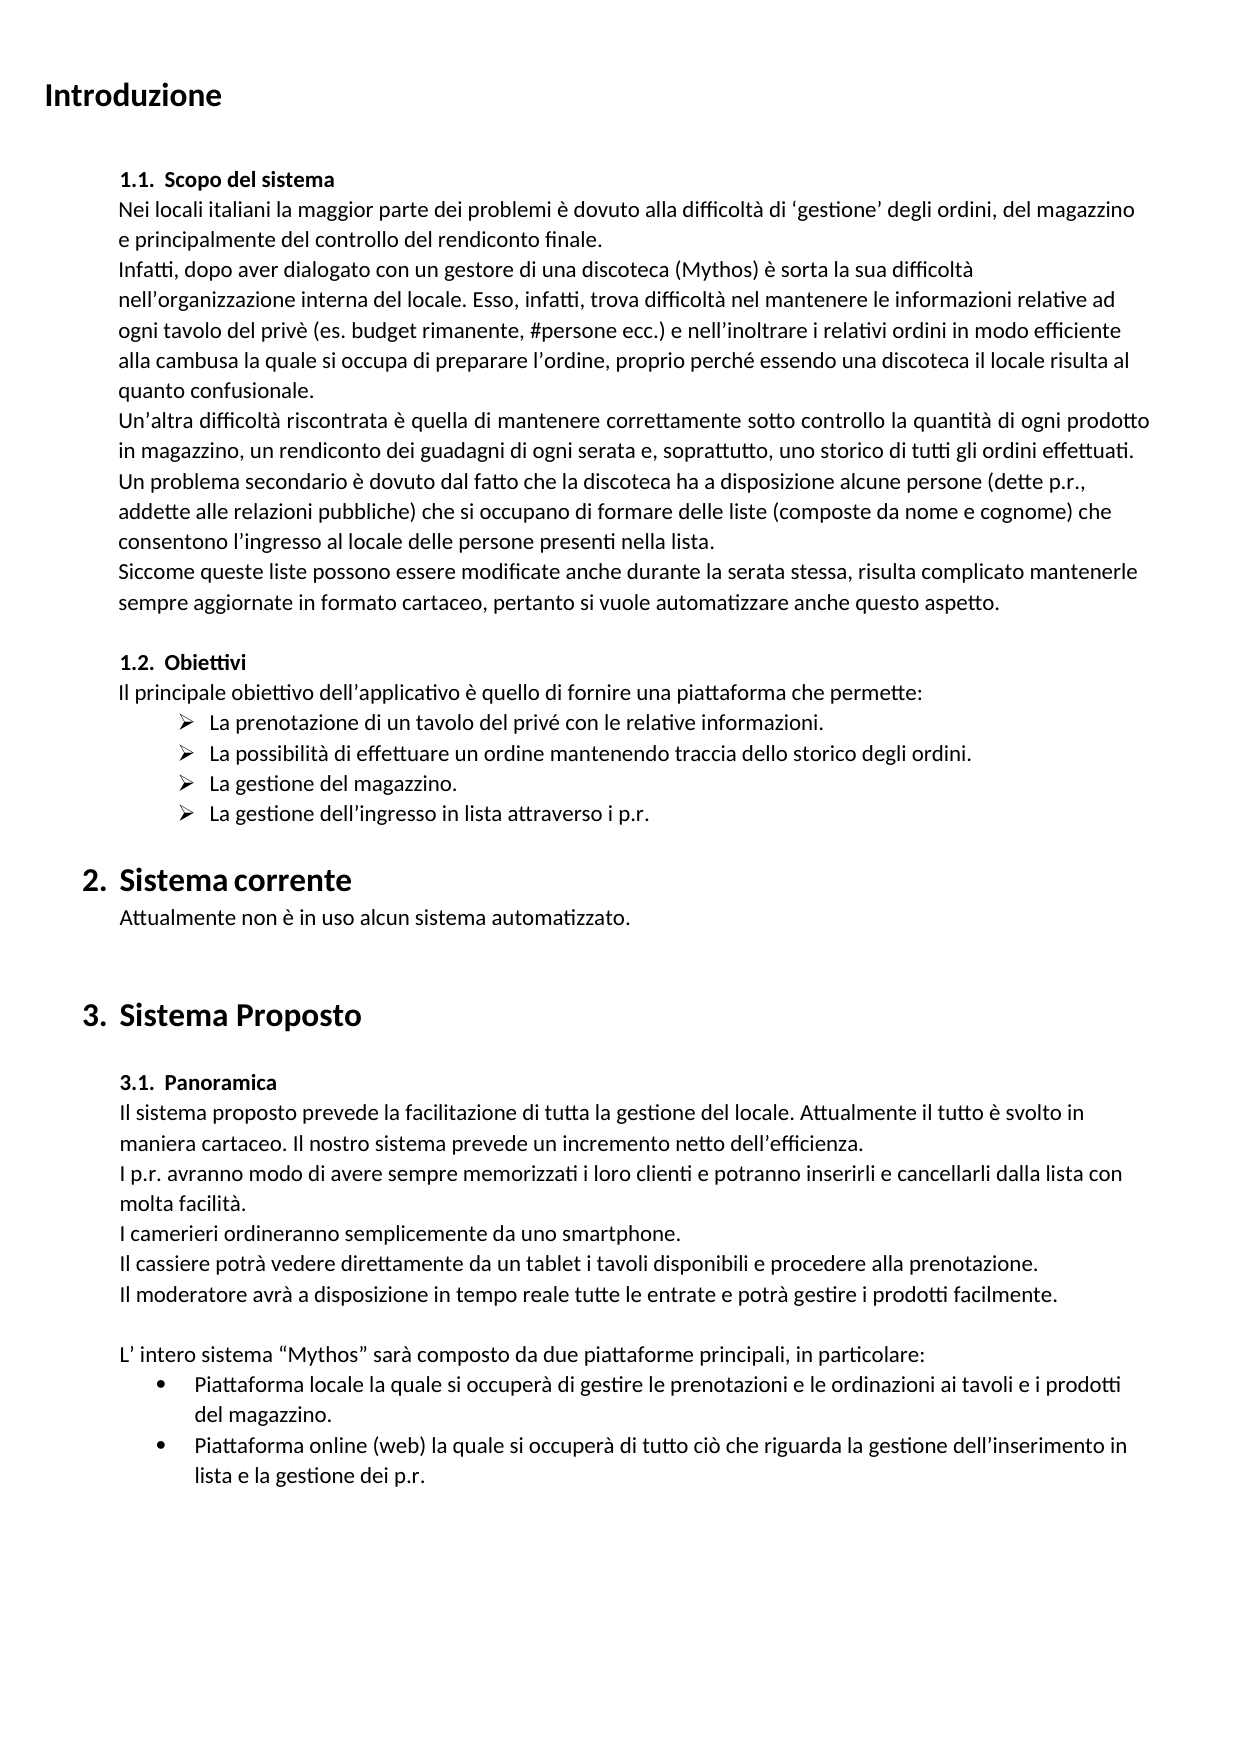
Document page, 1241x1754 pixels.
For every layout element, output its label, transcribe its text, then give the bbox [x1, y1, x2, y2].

text Il sistema proposto prevede la facilitazione di tutta la gestione del locale. Attualmente il tutto è svolto in maniera cartaceo. Il nostro sistema prevede un incremento netto dell’efficienza. [119, 1098, 1152, 1157]
text Il principale obiettivo dell’applicativo è quello di fornire una piattaforma che permette: [118, 678, 1152, 706]
list La prenotazione di un tavolo del privé con le relative informazioni. [177, 708, 1152, 736]
text L’ intero sistema “Mythos” sarà composto da due piattaforme principali, in particolare: [119, 1340, 1152, 1368]
text Il moderatore avrà a disposizione in tempo reale tutte le entrate e potrà gestire i prodotti facilmente. [119, 1280, 1152, 1308]
list Scopo del sistema [119, 165, 1152, 193]
list La gestione del magazzino. [177, 769, 1152, 797]
text Siccome queste liste possono essere modificate anche durante la serata stessa, risulta complicato mantenerle sempre aggiornate in formato cartaceo, pertanto si vuole automatizzare anche questo aspetto. [118, 557, 1152, 616]
text I p.r. avranno modo di avere sempre memorizzati i loro clienti e potranno inserirli e cancellarli dalla lista con molta facilità. [119, 1159, 1152, 1217]
list Obiettivi [119, 648, 1152, 676]
list Piattaforma online (web) la quale si occuperà di tutto ciò che riguarda la gestione dell’inserimento in lista e la gestione dei p.r. [157, 1431, 1152, 1489]
text Un’altra difficoltà riscontrata è quella di mantenere correttamente sotto controllo la quantità di ogni prodotto in magazzino, un rendiconto dei guadagni di ogni serata e, soprattutto, uno storico di tutti gli ordini effettuati. [118, 406, 1152, 464]
list Attualmente non è in uso alcun sistema automatizzato. [119, 903, 1152, 931]
text Il cassiere potrà vedere direttamente da un tablet i tavoli disponibili e procedere alla prenotazione. [119, 1249, 1152, 1277]
text Nei locali italiani la maggior parte dei problemi è dovuto alla difficoltà di ‘gestione’ degli ordini, del magazzino e principalmente del controllo del rendiconto finale. [118, 195, 1152, 253]
list Sistema Proposto [82, 994, 1152, 1035]
text Un problema secondario è dovuto dal fatto che la discoteca ha a disposizione alcune persone (dette p.r., addette alle relazioni pubbliche) che si occupano di formare delle liste (composte da nome e cognome) che consentono l’ingresso al locale delle persone presenti nella lista. [118, 467, 1152, 555]
list Panoramica [119, 1068, 1152, 1096]
list La possibilità di effettuare un ordine mantenendo traccia dello storico degli ordini. [177, 739, 1152, 767]
list La gestione dell’ingresso in lista attraverso i p.r. [177, 799, 1152, 827]
text Infatti, dopo aver dialogato con un gestore di una discoteca (Mythos) è sorta la sua difficoltà nell’organizzazione interna del locale. Esso, infatti, trova difficoltà nel mantenere le informazioni relative ad ogni tavolo del privè (es. budget rimanente, #persone ecc.) e nell’inoltrare i relativi ordini in modo efficiente alla cambusa la quale si occupa di preparare l’ordine, proprio perché essendo una discoteca il locale risulta al quanto confusionale. [118, 255, 1152, 404]
list Piattaforma locale la quale si occuperà di gestire le prenotazioni e le ordinazioni ai tavoli e i prodotti del magazzino. [157, 1370, 1152, 1428]
text Introduzione [44, 74, 1152, 114]
text I camerieri ordineranno semplicemente da uno smartphone. [119, 1219, 1152, 1247]
list Sistema corrente [82, 859, 1152, 900]
